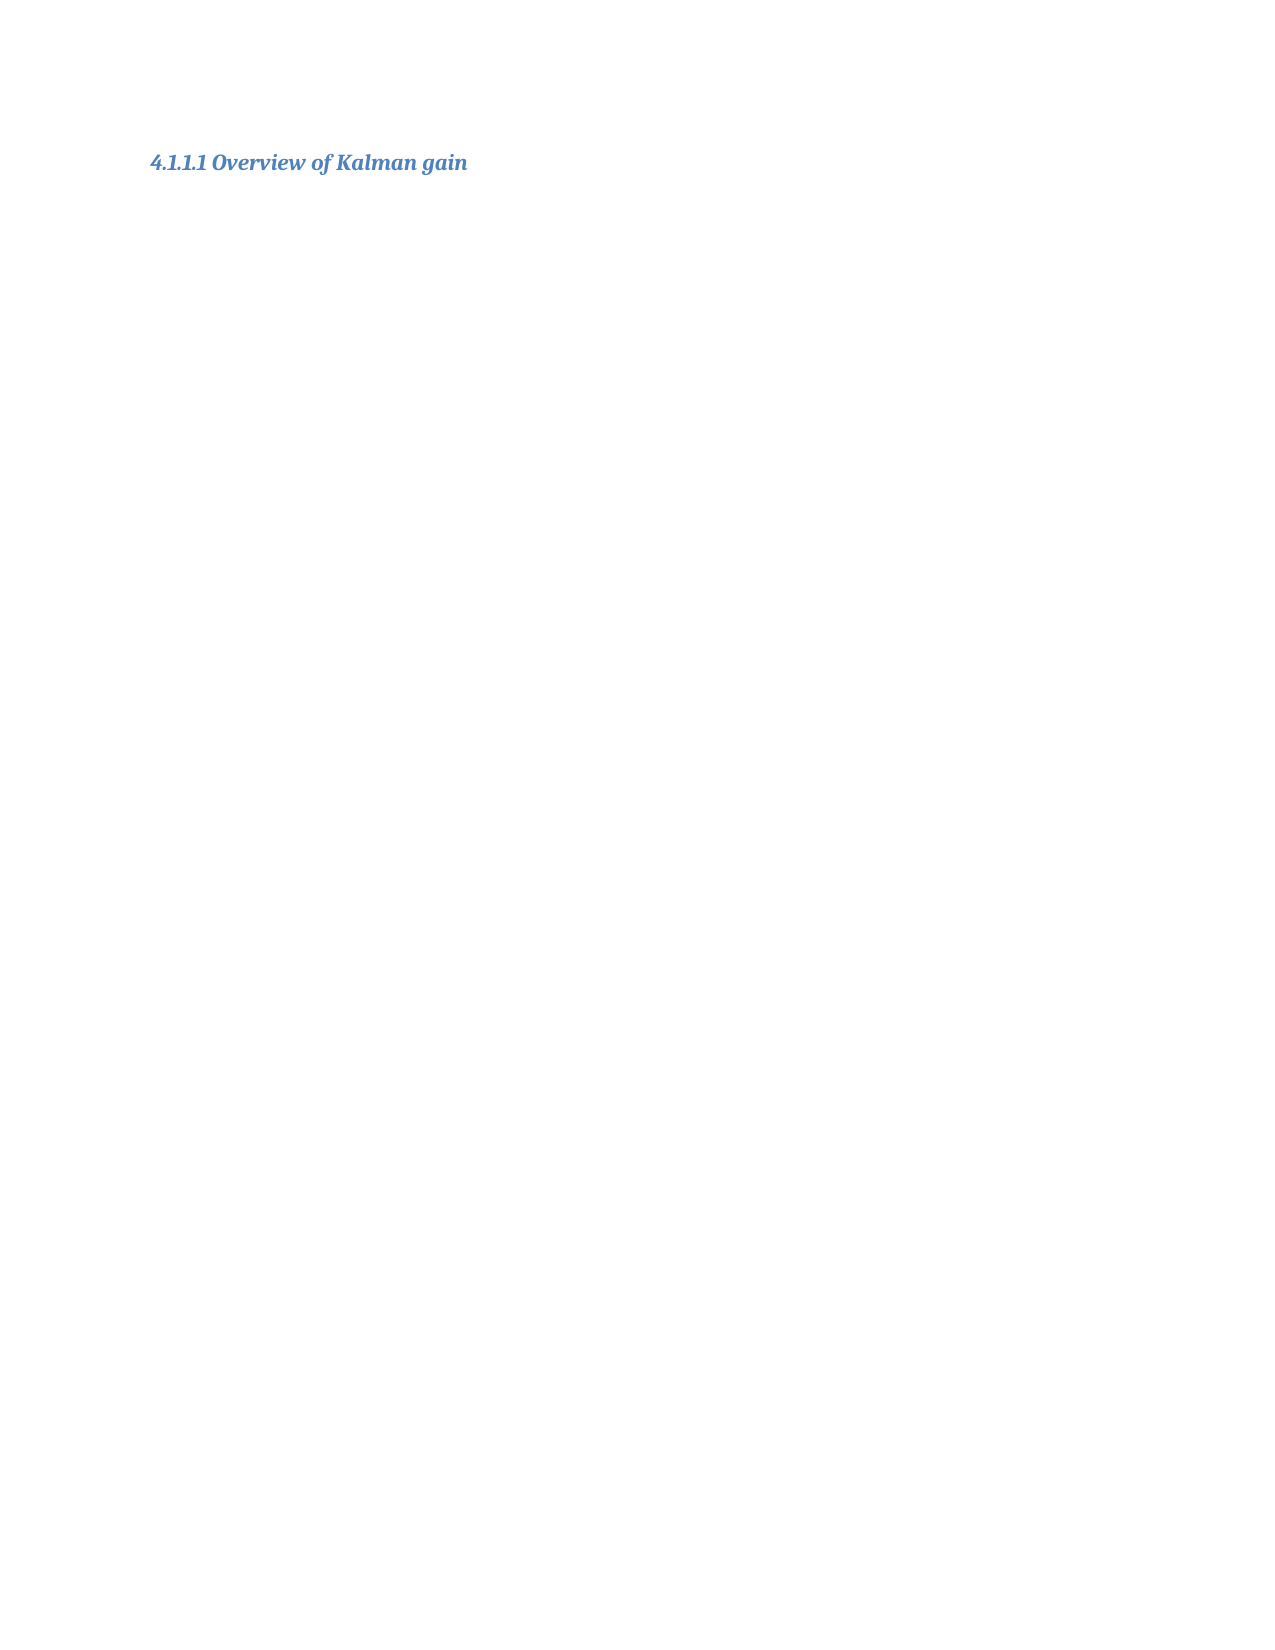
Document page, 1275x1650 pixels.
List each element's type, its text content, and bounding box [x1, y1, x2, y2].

subtitle 4.1.1.1 Overview of Kalman gain [150, 150, 1125, 176]
